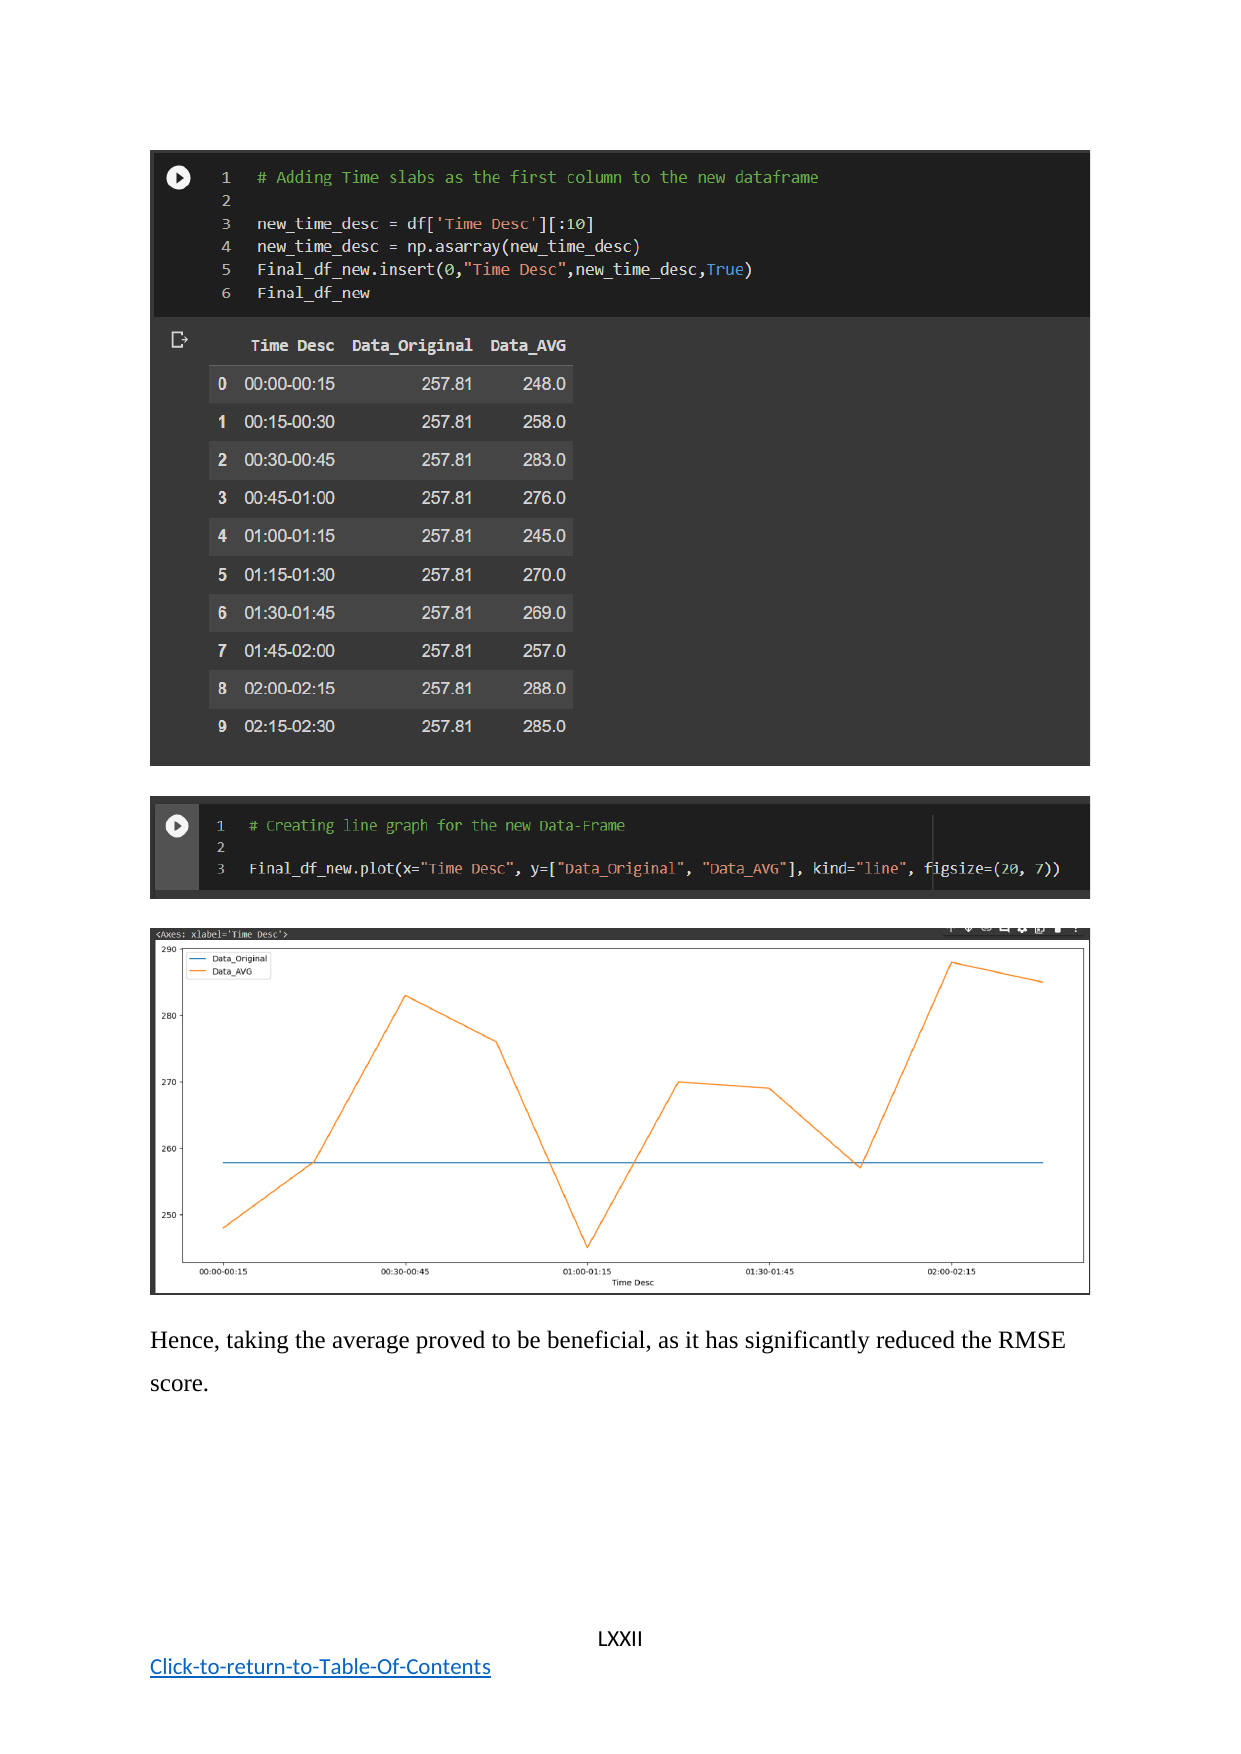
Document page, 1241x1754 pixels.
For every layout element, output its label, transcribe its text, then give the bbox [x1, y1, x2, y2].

picture [150, 150, 1091, 766]
text Hence, taking the average proved to be beneficial, as it has significantly reduced the RMSE score. [150, 1325, 1090, 1397]
picture [150, 928, 1091, 1295]
picture [150, 796, 1091, 899]
